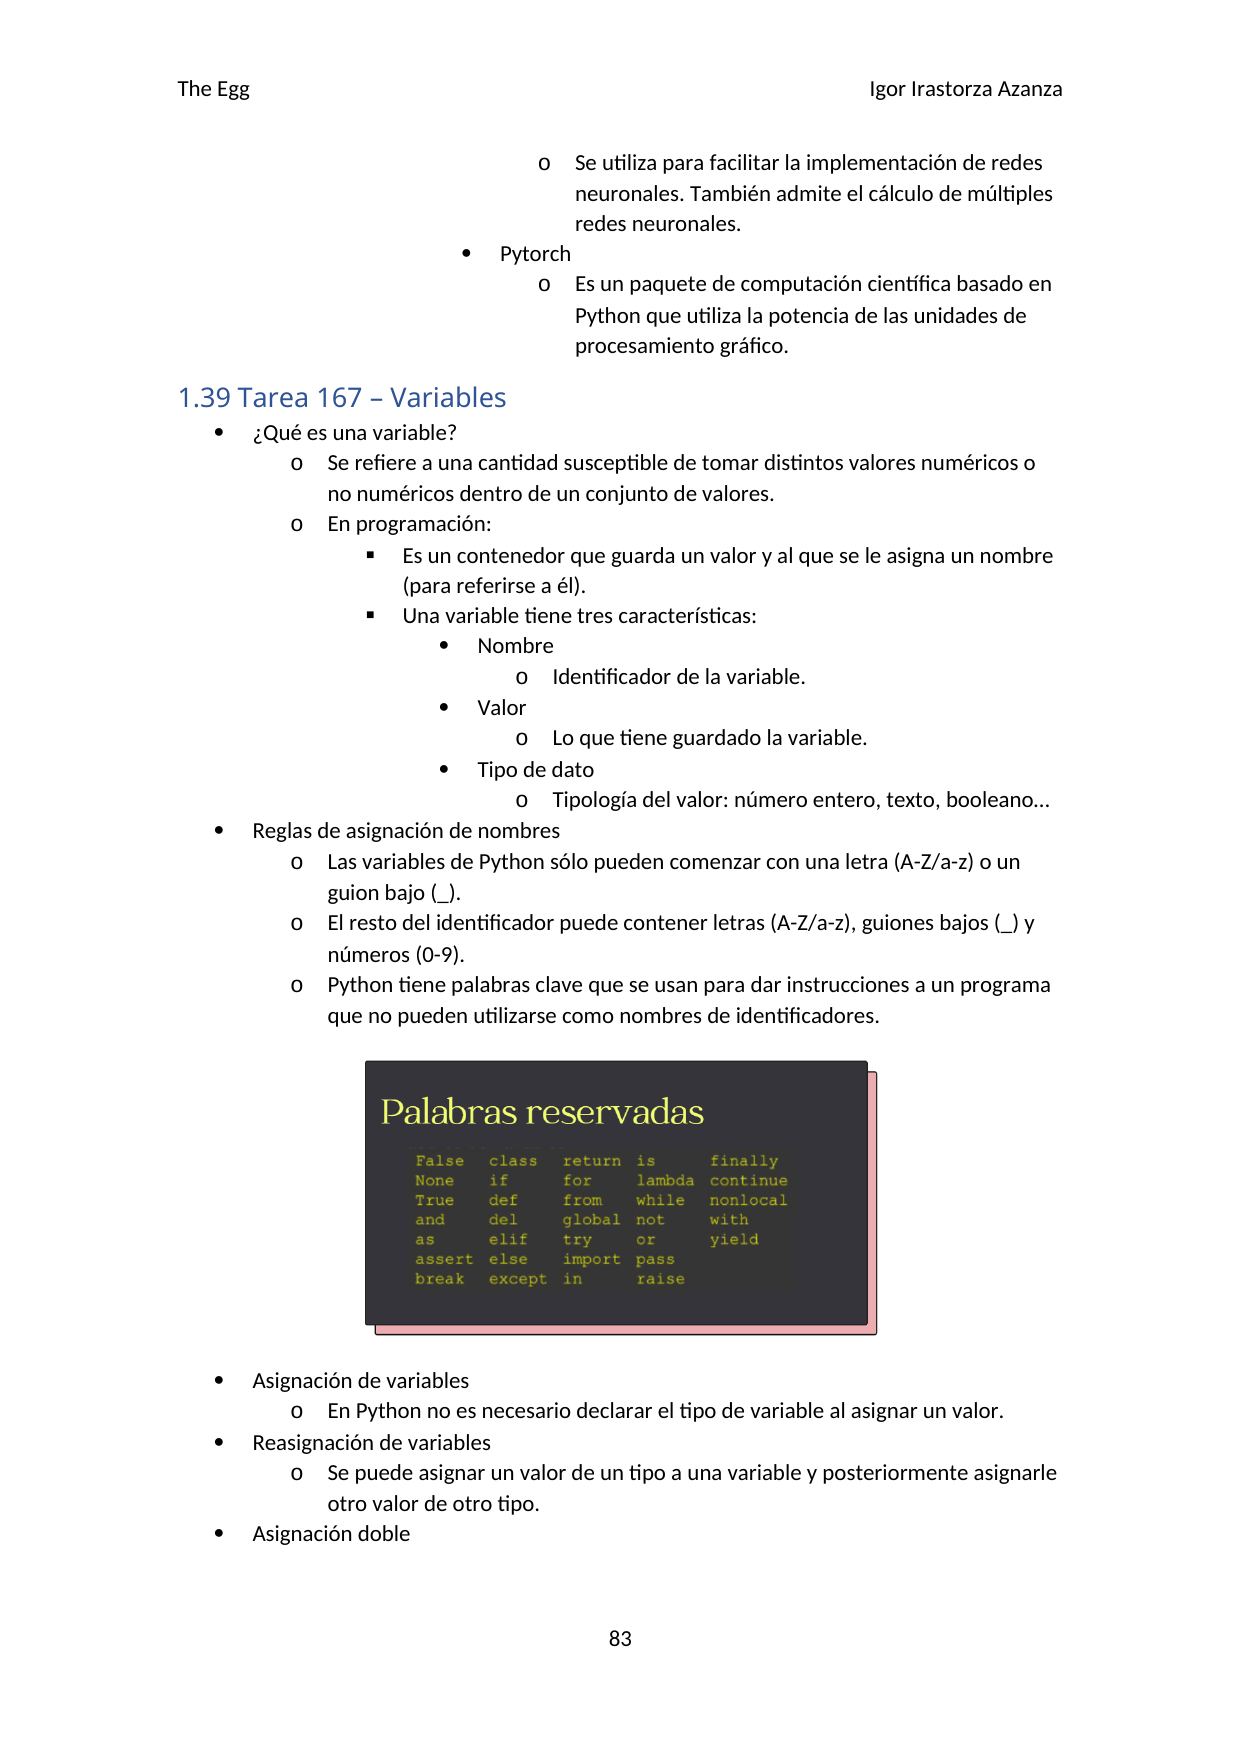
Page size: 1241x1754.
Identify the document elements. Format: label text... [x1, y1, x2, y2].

list En programación: [290, 509, 1063, 539]
list Es un contenedor que guarda un valor y al que se le asigna un nombre (para referirse a él). [365, 541, 1063, 599]
list Valor [440, 693, 1063, 721]
list Pytorch [462, 239, 1063, 267]
list Python tiene palabras clave que se usan para dar instrucciones a un programa que no pueden utilizarse como nombres de identificadores. [290, 970, 1063, 1029]
list Nombre [440, 632, 1063, 660]
list El resto del identificador puede contener letras (A-Z/a-z), guiones bajos (_) y números (0-9). [290, 908, 1063, 968]
list Una variable tiene tres características: [365, 601, 1063, 629]
list Es un paquete de computación científica basado en Python que utiliza la potencia de las unidades de procesamiento gráfico. [537, 269, 1063, 359]
list Lo que tiene guardado la variable. [515, 723, 1063, 753]
list Tipo de dato [440, 755, 1063, 783]
list Asignación de variables [215, 1366, 1063, 1394]
list En Python no es necesario declarar el tipo de variable al asignar un valor. [290, 1396, 1063, 1426]
list Se utiliza para facilitar la implementación de redes neuronales. También admite el cálculo de múltiples redes neuronales. [537, 148, 1063, 237]
picture [349, 1048, 891, 1348]
list Tipología del valor: número entero, texto, booleano… [515, 785, 1063, 814]
list ¿Qué es una variable? [215, 418, 1063, 446]
subtitle Tarea 167 – Variables [177, 378, 1063, 415]
list Identificador de la variable. [515, 662, 1063, 691]
list Las variables de Python sólo pueden comenzar con una letra (A-Z/a-z) o un guion bajo (_). [290, 847, 1063, 906]
list Se puede asignar un valor de un tipo a una variable y posteriormente asignarle otro valor de otro tipo. [290, 1458, 1063, 1517]
list Reglas de asignación de nombres [215, 817, 1063, 845]
list Reasignación de variables [215, 1428, 1063, 1456]
list Asignación doble [215, 1519, 1063, 1548]
list Se refiere a una cantidad susceptible de tomar distintos valores numéricos o no numéricos dentro de un conjunto de valores. [290, 448, 1063, 507]
